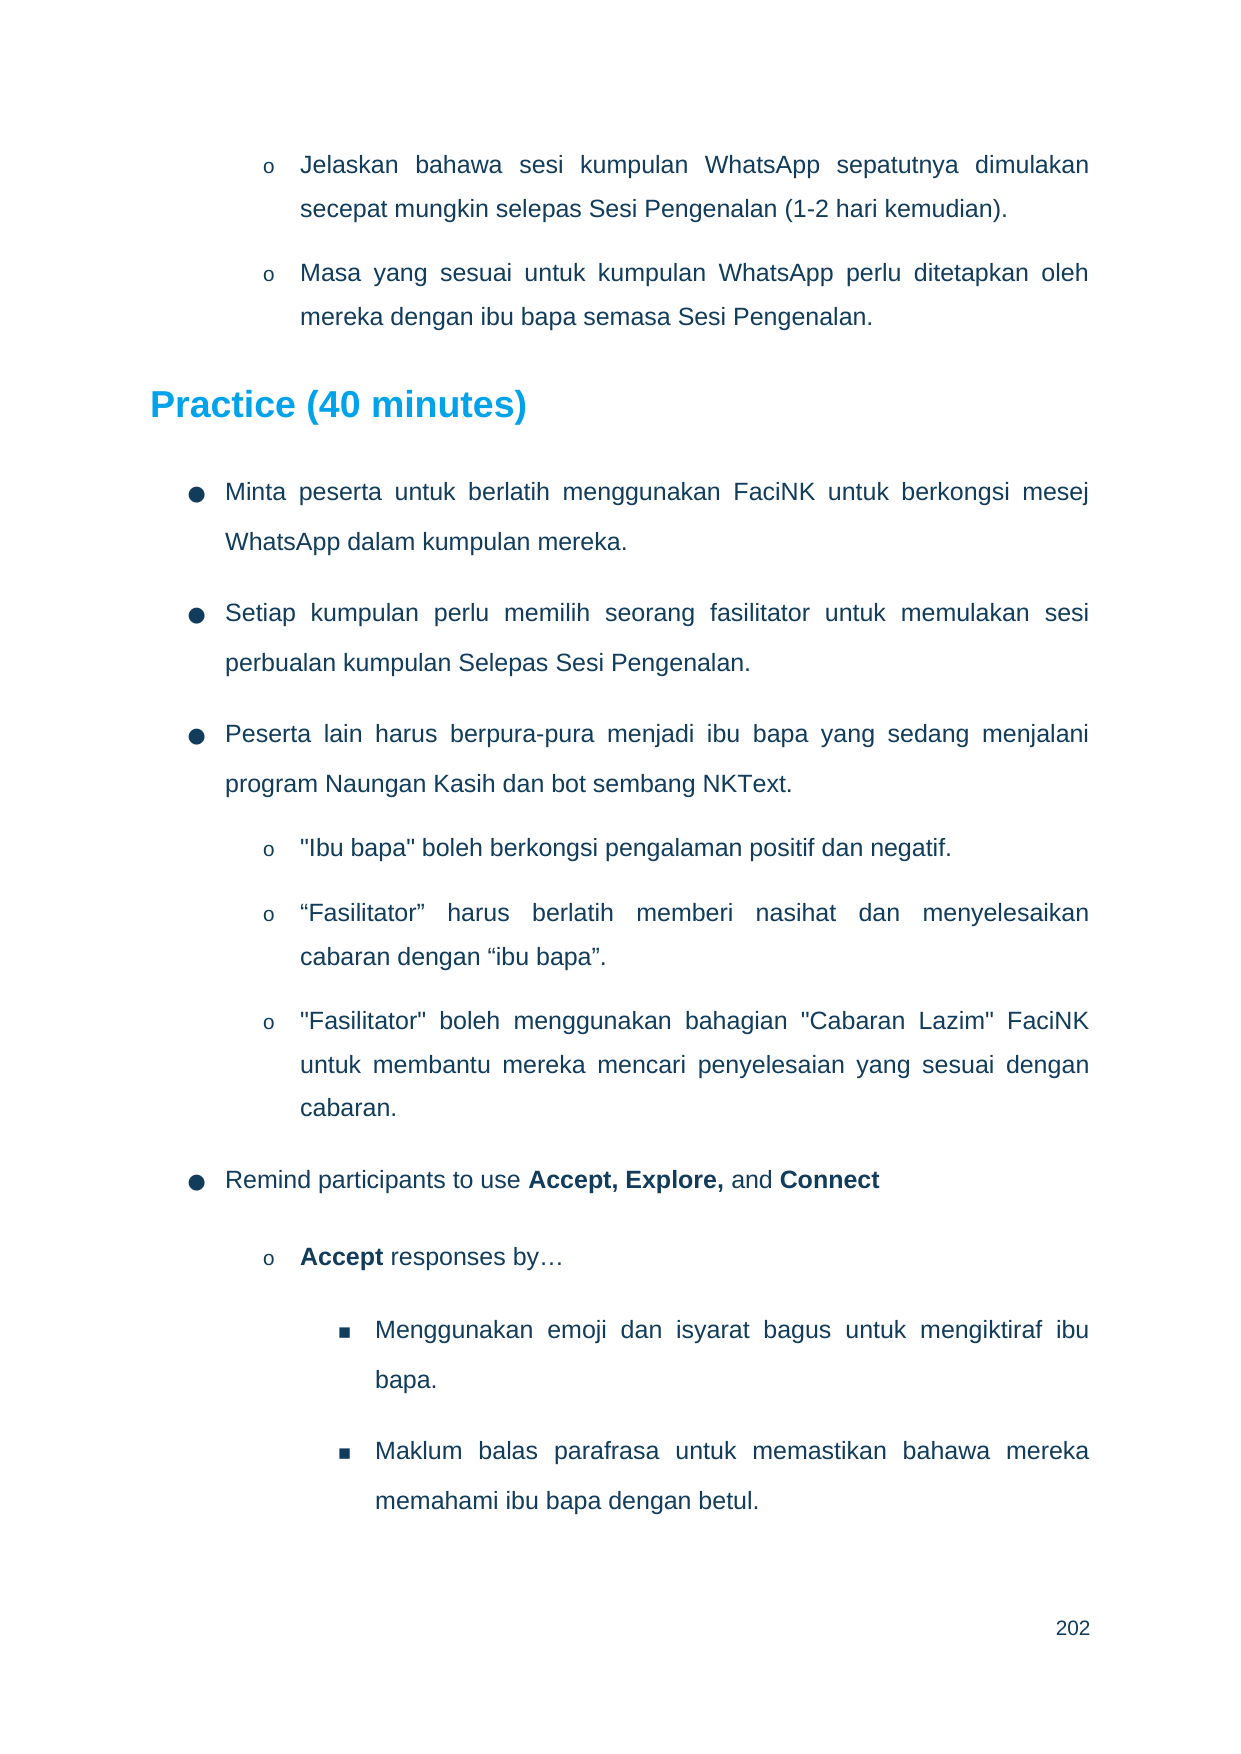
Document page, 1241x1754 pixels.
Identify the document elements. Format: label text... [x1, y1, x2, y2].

list Masa yang sesuai untuk kumpulan WhatsApp perlu ditetapkan oleh mereka dengan ibu bapa semasa Sesi Pengenalan. [262, 258, 1090, 331]
list Setiap kumpulan perlu memilih seorang fasilitator untuk memulakan sesi perbualan kumpulan Selepas Sesi Pengenalan. [187, 591, 1090, 677]
list "Fasilitator" boleh menggunakan bahagian "Cabaran Lazim" FaciNK untuk membantu mereka mencari penyelesaian yang sesuai dengan cabaran. [262, 1006, 1090, 1122]
list Peserta lain harus berpura-pura menjadi ibu bapa yang sedang menjalani program Naungan Kasih dan bot sembang NKText. [187, 712, 1090, 798]
list Minta peserta untuk berlatih menggunakan FaciNK untuk berkongsi mesej WhatsApp dalam kumpulan mereka. [187, 470, 1090, 556]
list “Fasilitator” harus berlatih memberi nasihat dan menyelesaikan cabaran dengan “ibu bapa”. [262, 898, 1090, 971]
list "Ibu bapa" boleh berkongsi pengalaman positif dan negatif. [262, 833, 1090, 863]
list Remind participants to use Accept, Explore, and Connect [187, 1157, 1090, 1200]
list Accept responses by… [262, 1242, 1090, 1272]
list Jelaskan bahawa sesi kumpulan WhatsApp sepatutnya dimulakan secepat mungkin selepas Sesi Pengenalan (1-2 hari kemudian). [262, 150, 1090, 223]
list Maklum balas parafrasa untuk memastikan bahawa mereka memahami ibu bapa dengan betul. [337, 1429, 1090, 1514]
subtitle Practice (40 minutes) [150, 383, 1090, 426]
list Menggunakan emoji dan isyarat bagus untuk mengiktiraf ibu bapa. [337, 1308, 1090, 1393]
